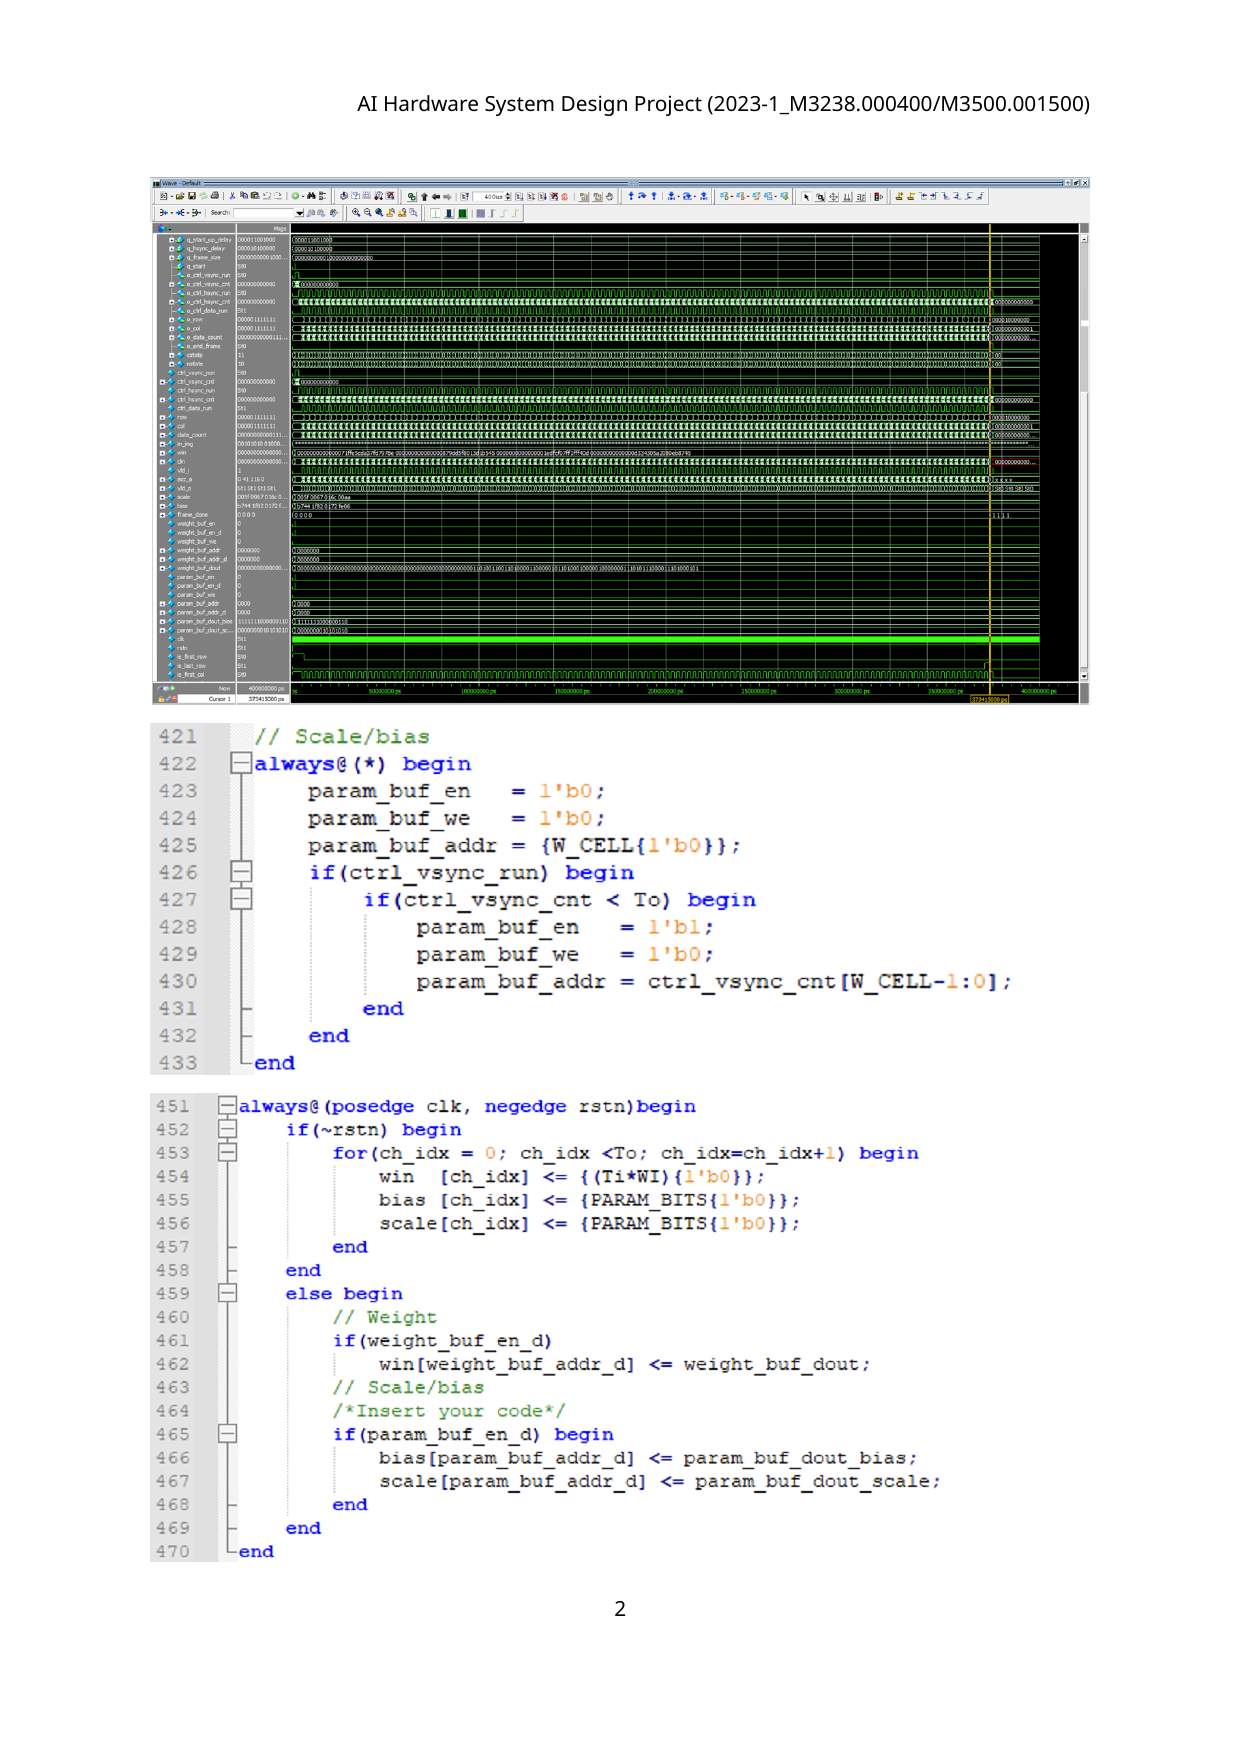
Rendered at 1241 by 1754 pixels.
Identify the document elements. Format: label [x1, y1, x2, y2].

picture [150, 177, 1091, 705]
picture [150, 1093, 1091, 1562]
picture [150, 723, 1091, 1075]
